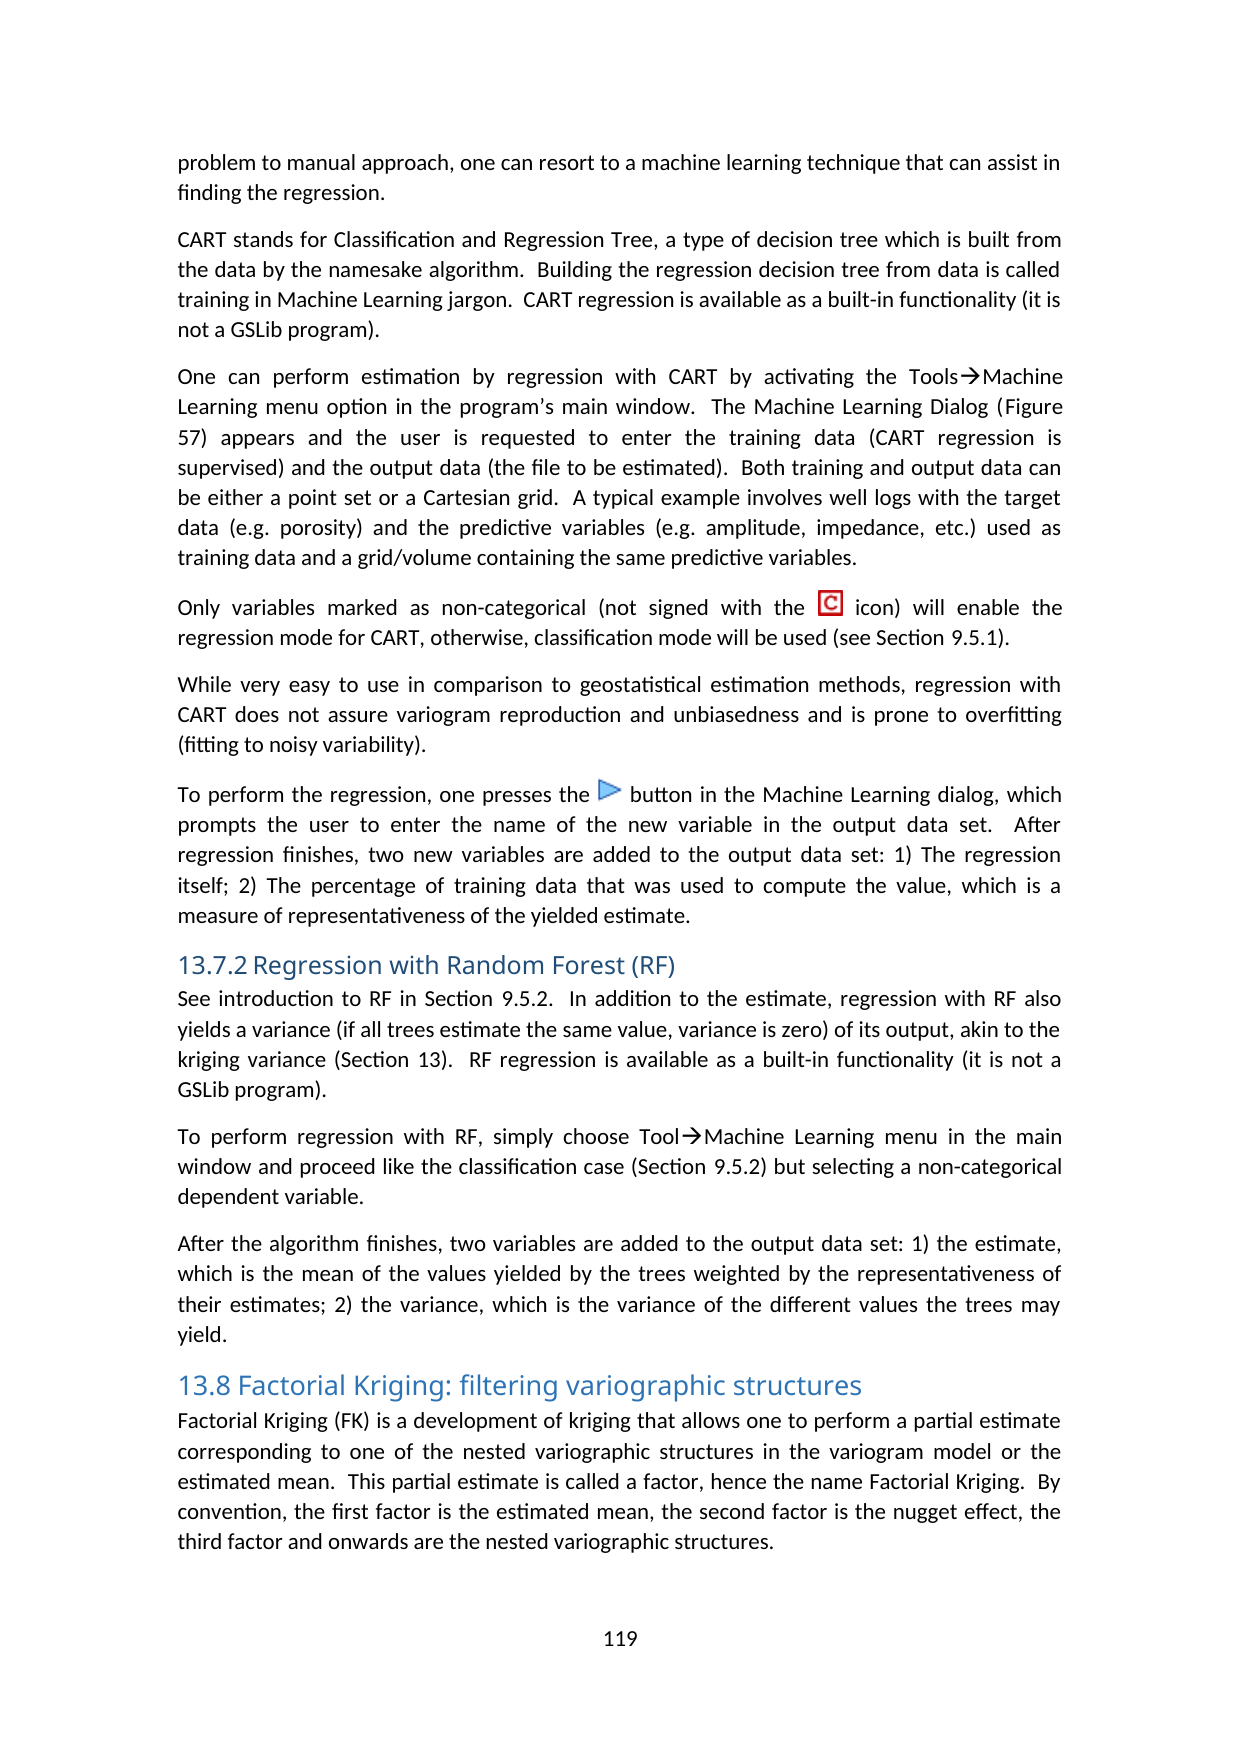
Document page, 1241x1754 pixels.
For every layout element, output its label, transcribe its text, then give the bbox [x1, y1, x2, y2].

text While very easy to use in comparison to geostatistical estimation methods, regression with CART does not assure variogram reproduction and unbiasedness and is prone to overfitting (fitting to noisy variability). [177, 670, 1063, 758]
text To perform regression with RF, simply choose ToolMachine Learning menu in the main window and proceed like the classification case (Section 9.5.2) but selecting a non-categorical dependent variable. [177, 1122, 1063, 1211]
text CART stands for Classification and Regression Tree, a type of decision tree which is built from the data by the namesake algorithm. Building the regression decision tree from data is called training in Machine Learning jargon. CART regression is available as a built-in functionality (it is not a GSLib program). [177, 225, 1063, 343]
text See introduction to RF in Section 9.5.2. In addition to the estimate, regression with RF also yields a variance (if all trees estimate the same value, variance is zero) of its output, akin to the kriging variance (Section 12). RF regression is available as a built-in functionality (it is not a GSLib program). [177, 984, 1063, 1103]
text After the algorithm finishes, two variables are added to the output data set: 1) the estimate, which is the mean of the values yielded by the trees weighted by the representativeness of their estimates; 2) the variance, which is the variance of the different values the trees may yield. [177, 1229, 1063, 1348]
text Only variables marked as non-categorical (not signed with the icon) will enable the regression mode for CART, otherwise, classification mode will be used (see Section 9.5.1). [177, 590, 1063, 651]
text To perform the regression, one presses the button in the Machine Learning dialog, which prompts the user to enter the name of the new variable in the output data set. After regression finishes, two new variables are added to the output data set: 1) The regression itself; 2) The percentage of training data that was used to compute the value, which is a measure of representativeness of the yielded estimate. [177, 777, 1063, 929]
picture [818, 590, 843, 616]
subtitle Regression with Random Forest (RF) [177, 948, 1063, 982]
subtitle Factorial Kriging: filtering variographic structures [177, 1367, 1063, 1404]
picture [597, 777, 623, 803]
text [177, 148, 1063, 206]
text Factorial Kriging (FK) is a development of kriging that allows one to perform a partial estimate corresponding to one of the nested variographic structures in the variogram model or the estimated mean. This partial estimate is called a factor, hence the name Factorial Kriging. By convention, the first factor is the estimated mean, the second factor is the nugget effect, the third factor and onwards are the nested variographic structures. [177, 1407, 1063, 1556]
text One can perform estimation by regression with CART by activating the ToolsMachine Learning menu option in the program’s main window. The Machine Learning Dialog (Figure 56) appears and the user is requested to enter the training data (CART regression is supervised) and the output data (the file to be estimated). Both training and output data can be either a point set or a Cartesian grid. A typical example involves well logs with the target data (e.g. porosity) and the predictive variables (e.g. amplitude, impedance, etc.) used as training data and a grid/volume containing the same predictive variables. [177, 362, 1063, 571]
